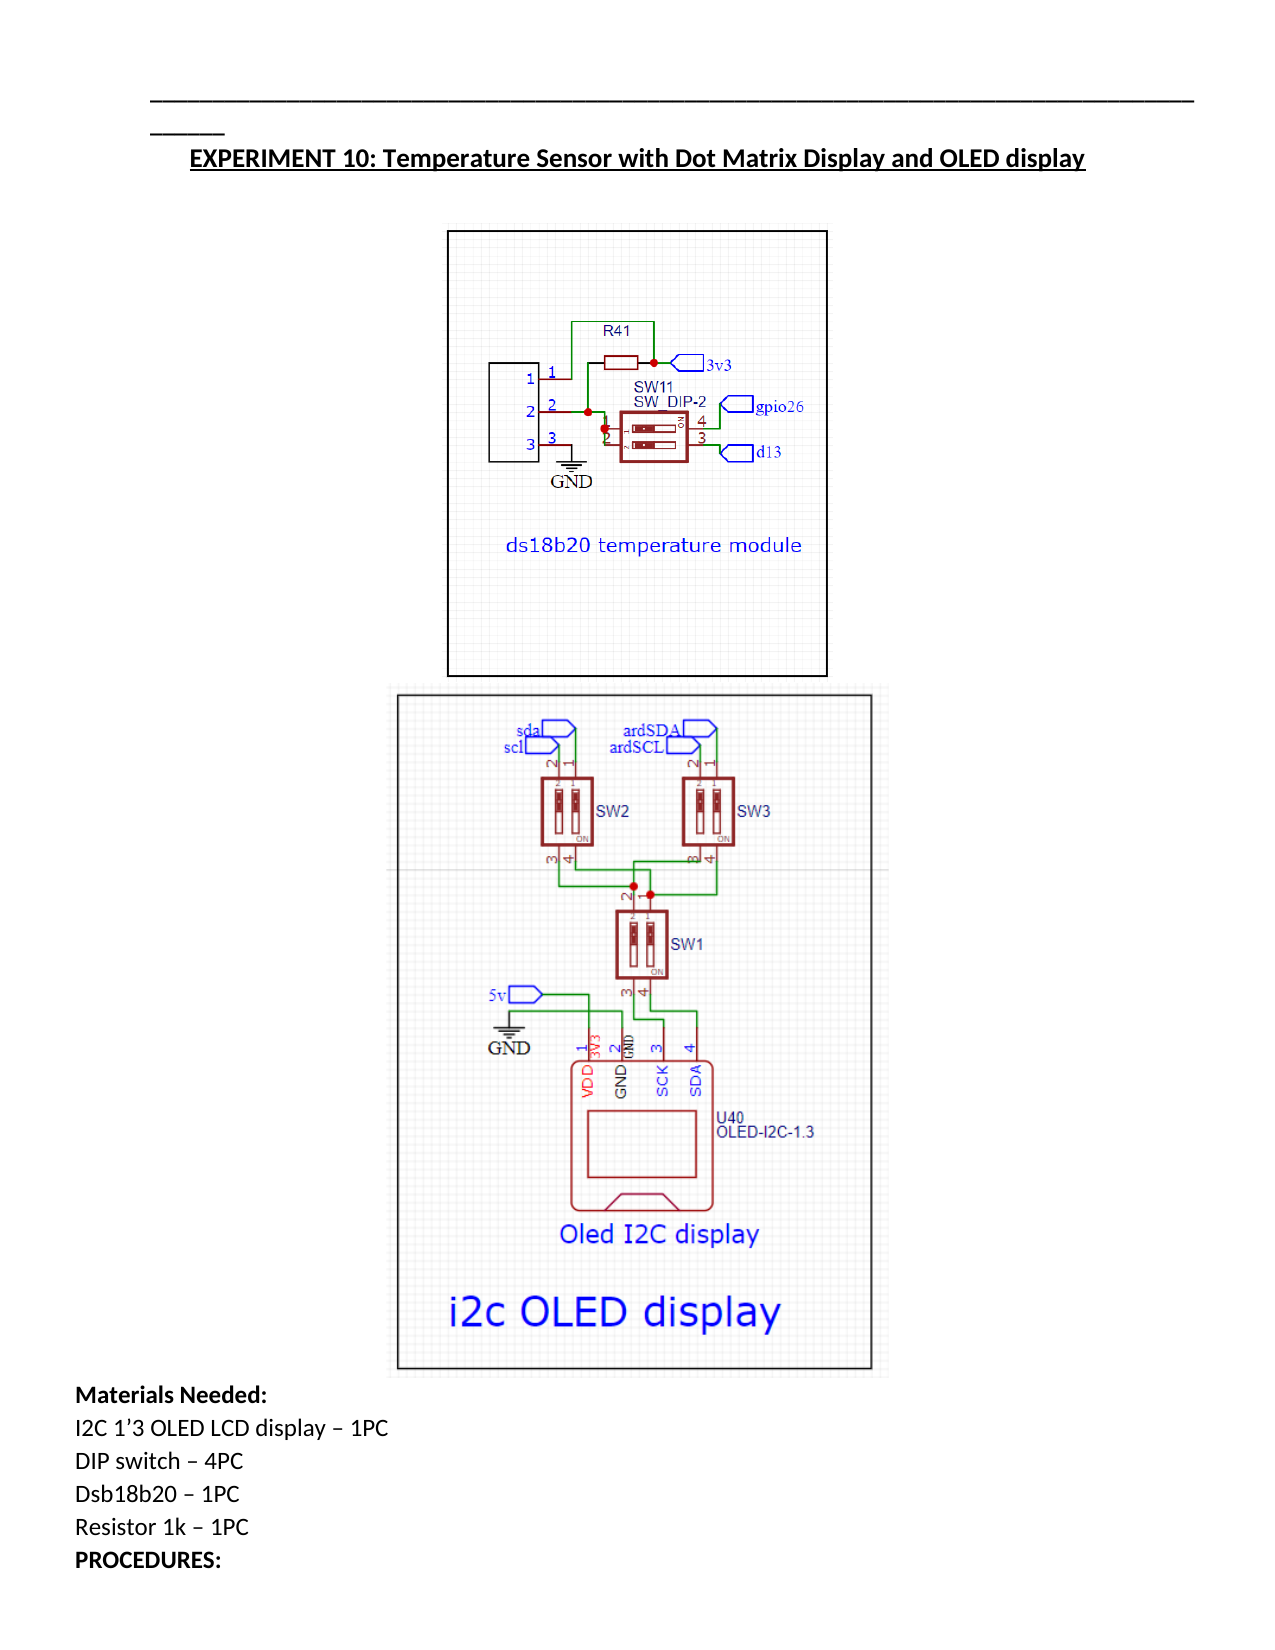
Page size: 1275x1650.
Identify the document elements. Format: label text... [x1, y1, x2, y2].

text Materials Needed: [75, 1379, 1200, 1410]
text Dsb18b20 – 1PC [75, 1478, 1200, 1509]
text I2C 1’3 OLED LCD display – 1PC [75, 1412, 1200, 1443]
picture [442, 223, 833, 682]
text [150, 75, 1200, 138]
text DIP switch – 4PC [75, 1445, 1200, 1476]
text Resistor 1k – 1PC [75, 1511, 1200, 1542]
text PROCEDURES: [75, 1544, 1200, 1574]
text EXPERIMENT 10: Temperature Sensor with Dot Matrix Display and OLED display [75, 141, 1200, 174]
picture [386, 683, 889, 1378]
